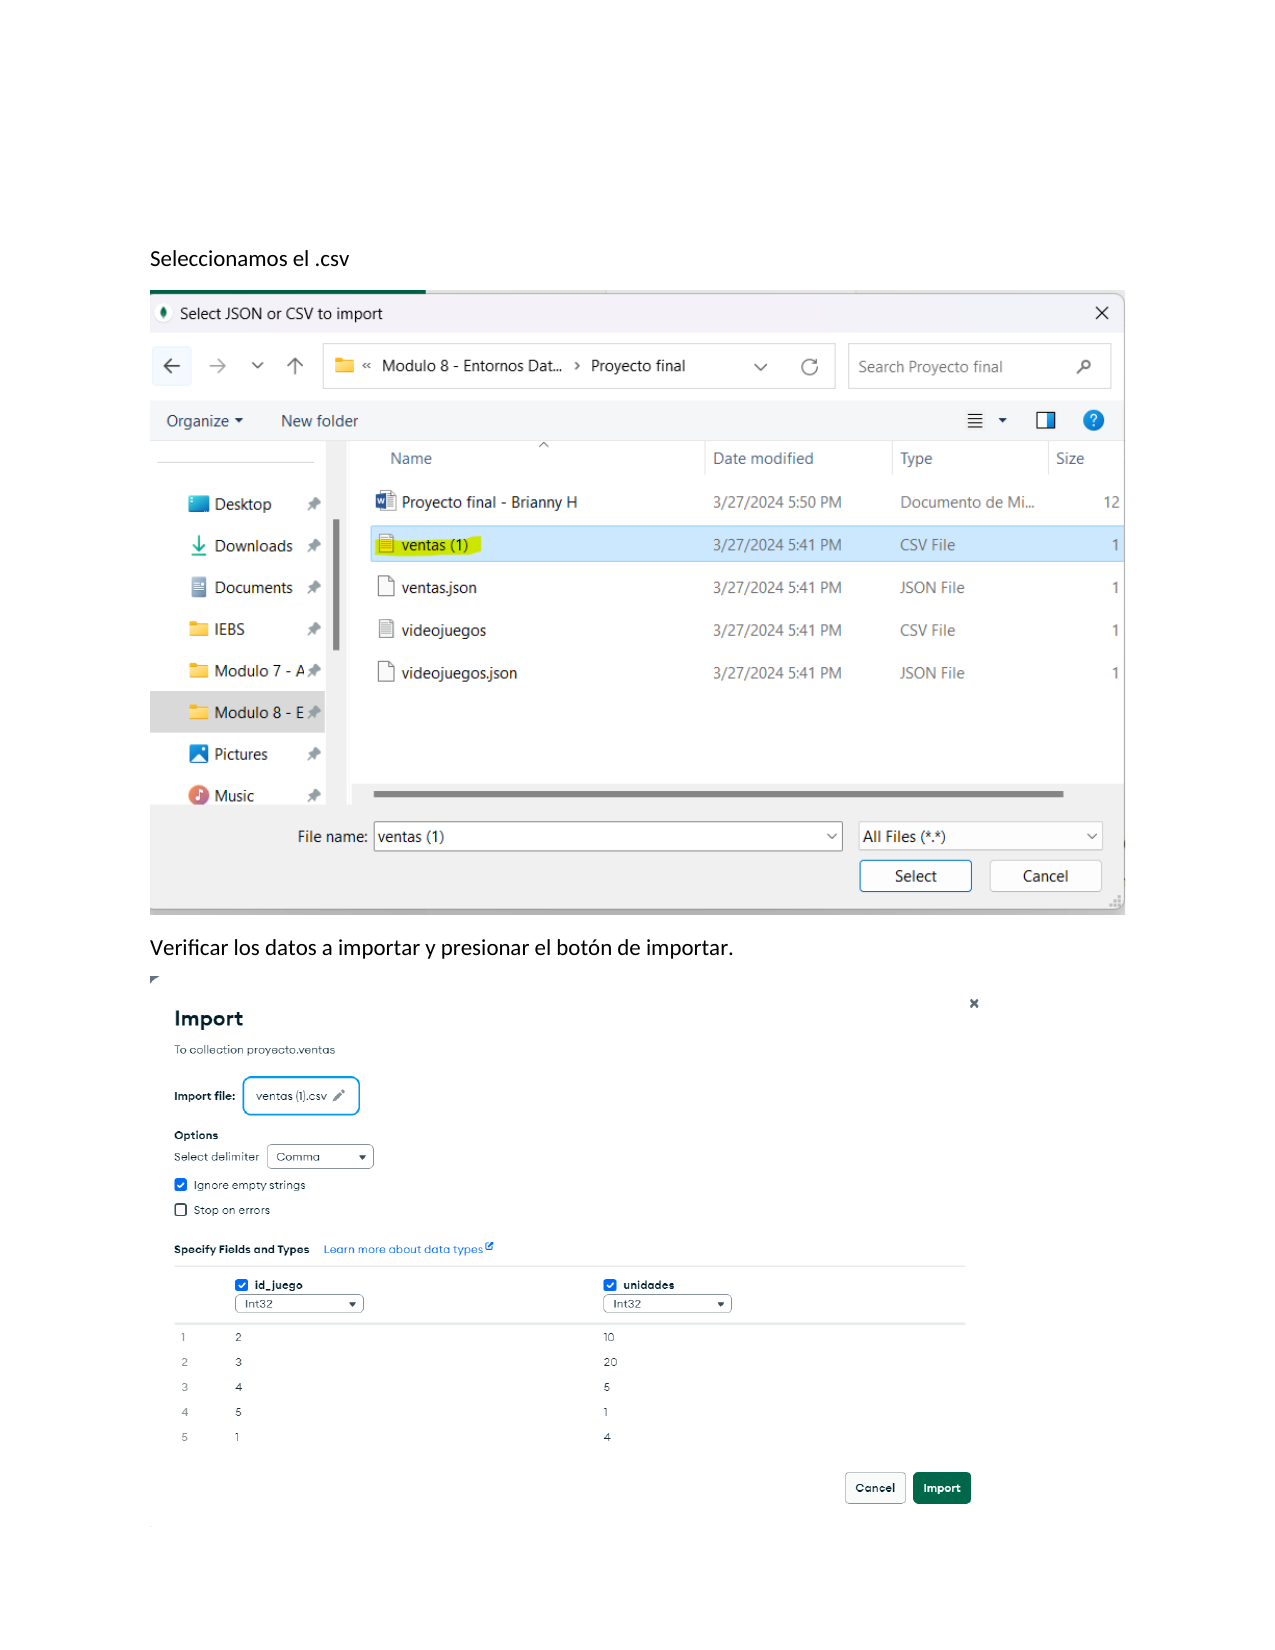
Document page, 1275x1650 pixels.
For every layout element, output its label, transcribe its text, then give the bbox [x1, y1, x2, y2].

picture [150, 976, 989, 1527]
text Seleccionamos el .csv [150, 244, 1125, 272]
picture [150, 290, 1125, 915]
text Verificar los datos a importar y presionar el botón de importar. [150, 933, 1125, 961]
